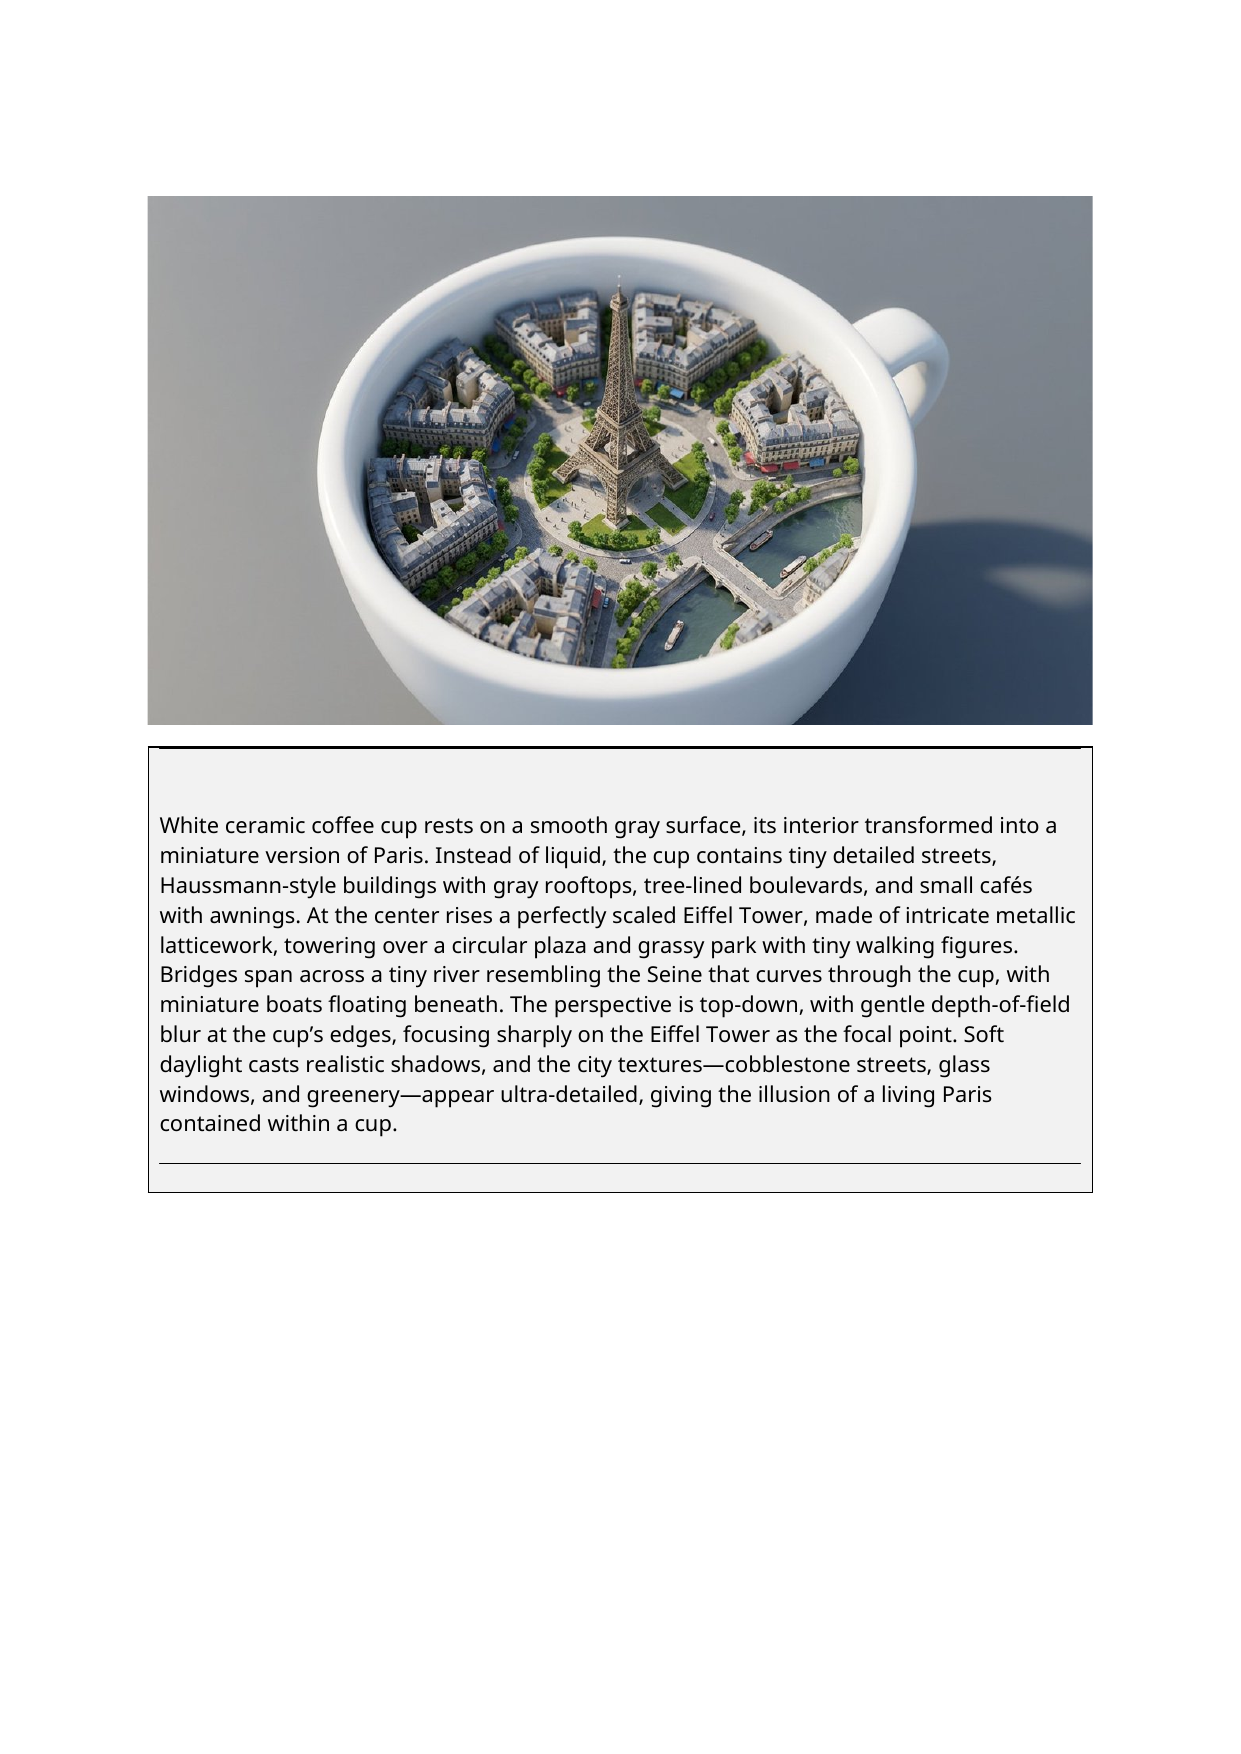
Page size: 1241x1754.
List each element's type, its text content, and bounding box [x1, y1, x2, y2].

picture [147, 196, 1093, 725]
table_header White ceramic coffee cup rests on a smooth gray surface, its interior transformed into a miniature version of Paris. Instead of liquid, the cup contains tiny detailed streets, Haussmann-style buildings with gray rooftops, tree-lined boulevards, and small cafés with awnings. At the center rises a perfectly scaled Eiffel Tower, made of intricate metallic latticework, towering over a circular plaza and grassy park with tiny walking figures. Bridges span across a tiny river resembling the Seine that curves through the cup, with miniature boats floating beneath. The perspective is top-down, with gentle depth-of-field blur at the cup’s edges, focusing sharply on the Eiffel Tower as the focal point. Soft daylight casts realistic shadows, and the city textures—cobblestone streets, glass windows, and greenery—appear ultra-detailed, giving the illusion of a living Paris contained within a cup. [149, 748, 1092, 1192]
